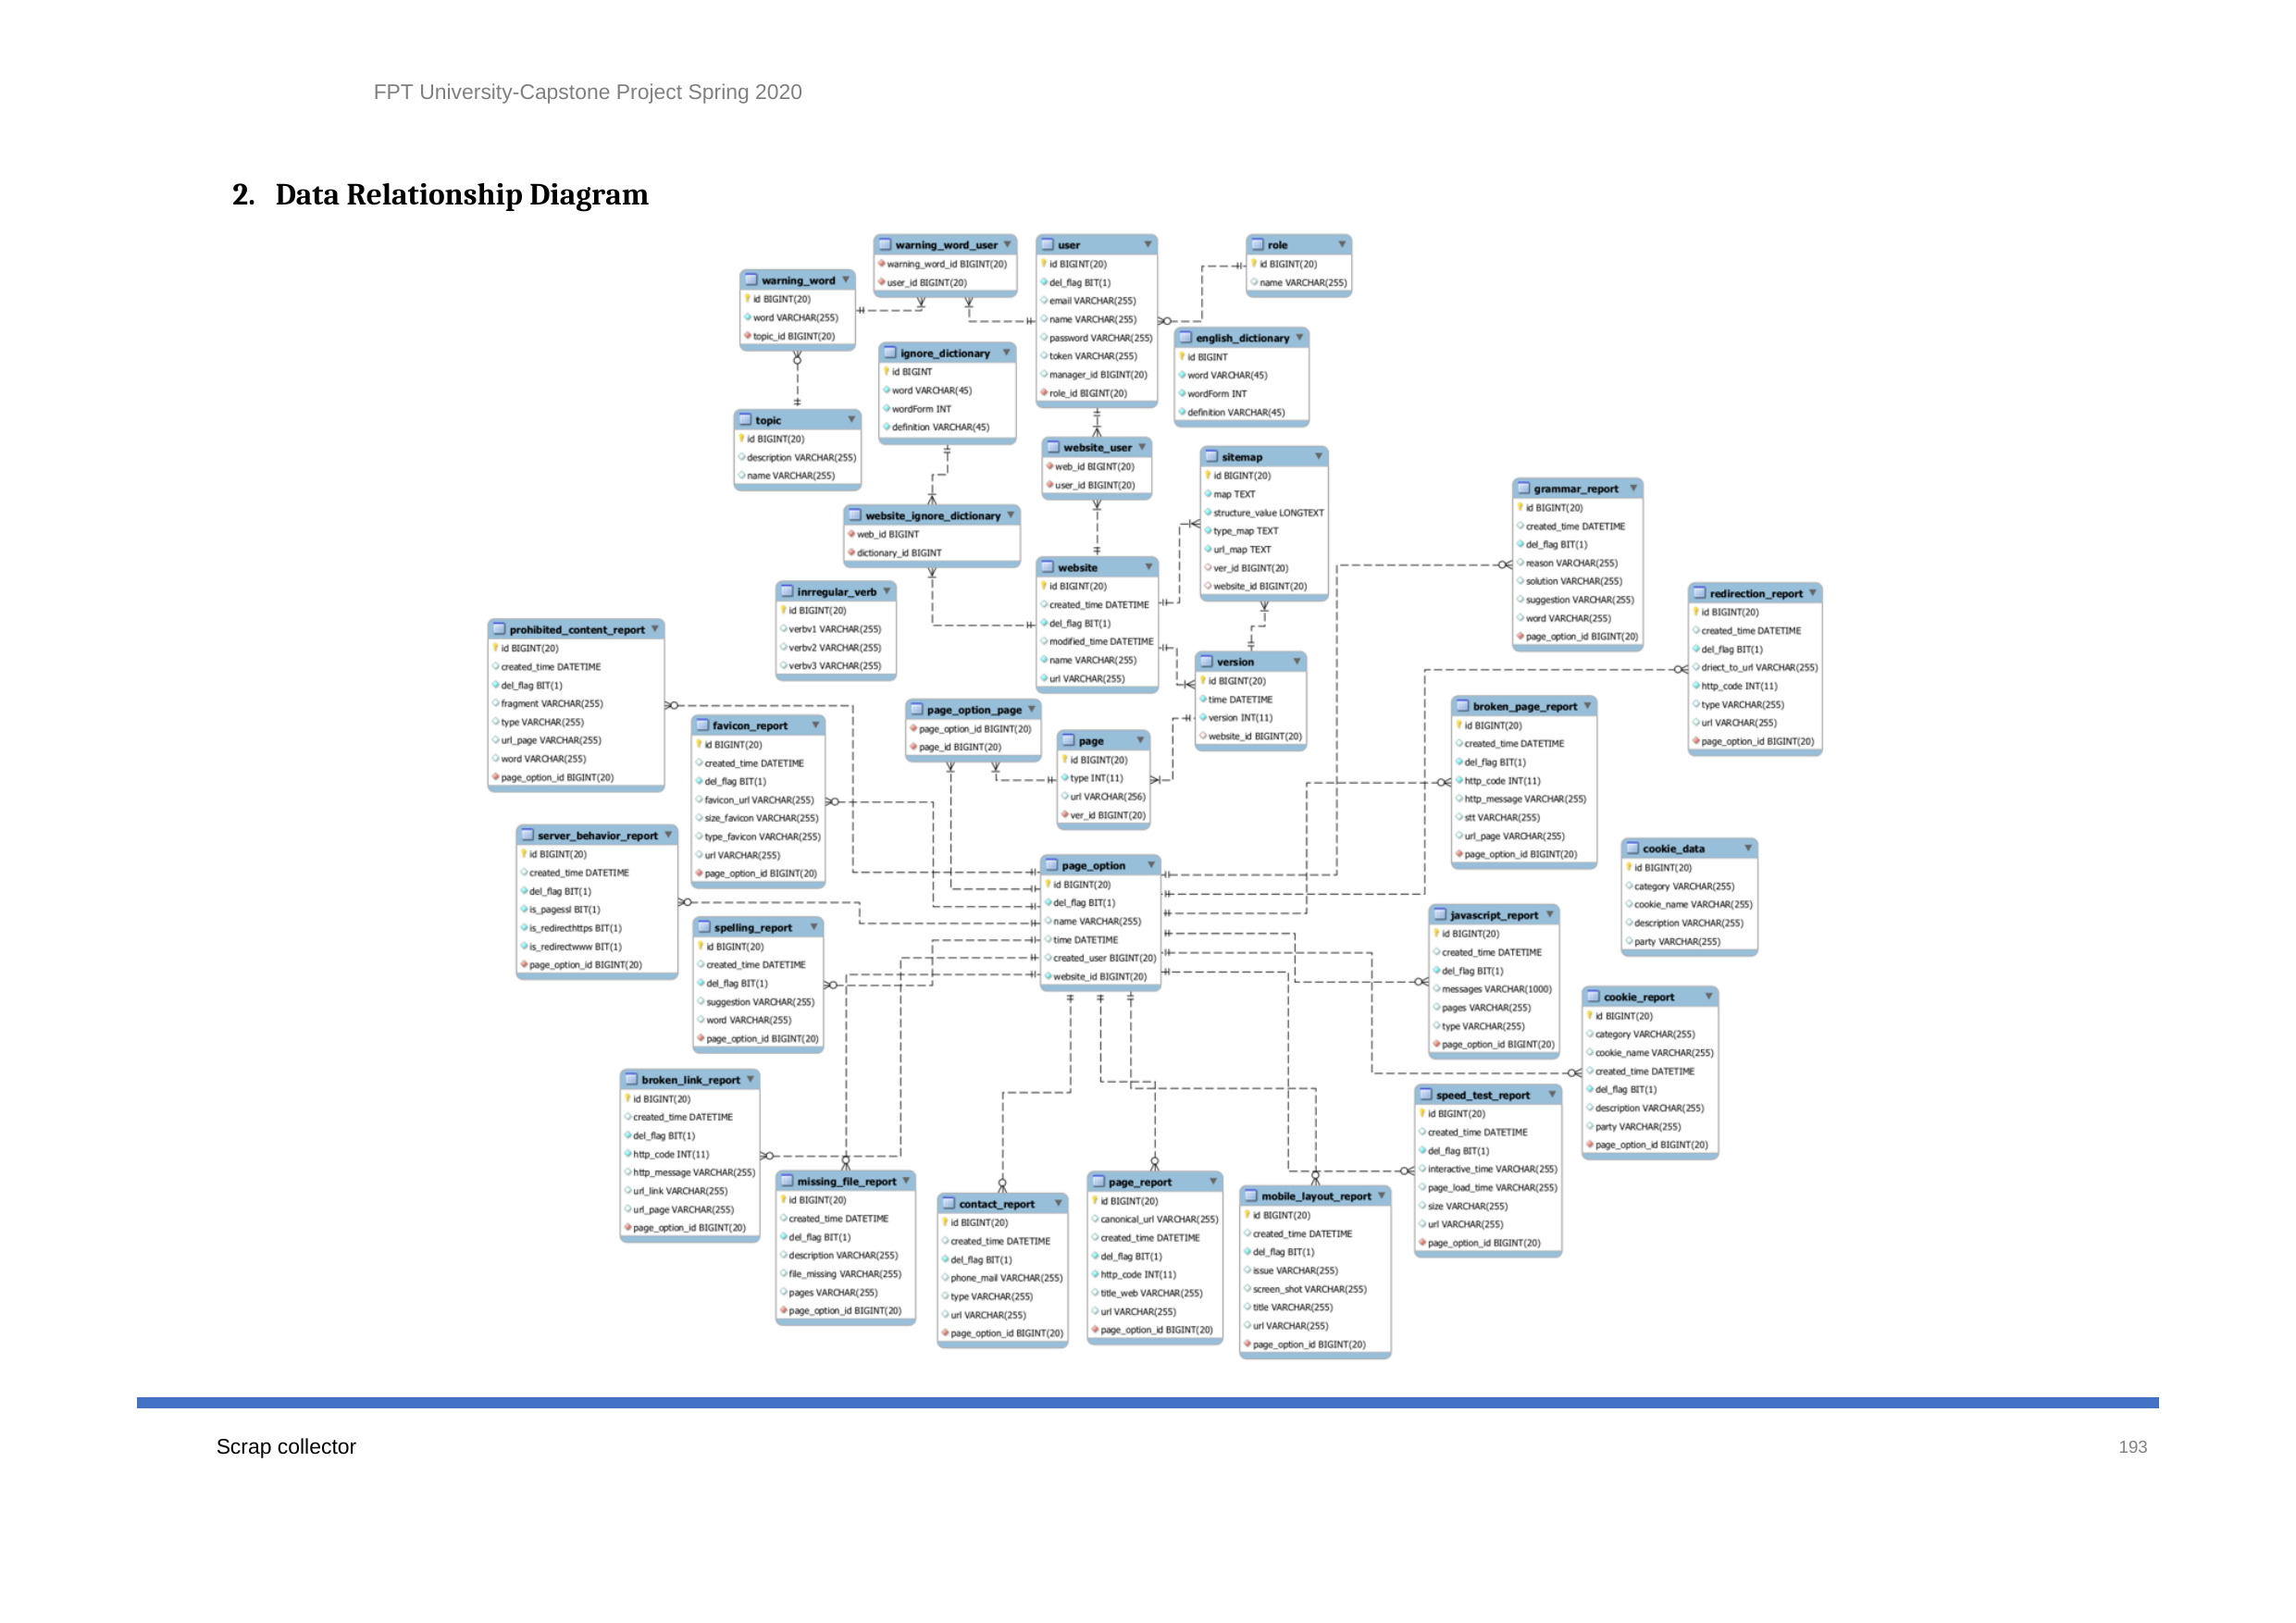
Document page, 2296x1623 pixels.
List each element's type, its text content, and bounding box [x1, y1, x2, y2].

picture [466, 230, 1829, 1369]
subtitle Data Relationship Diagram [232, 178, 2159, 213]
